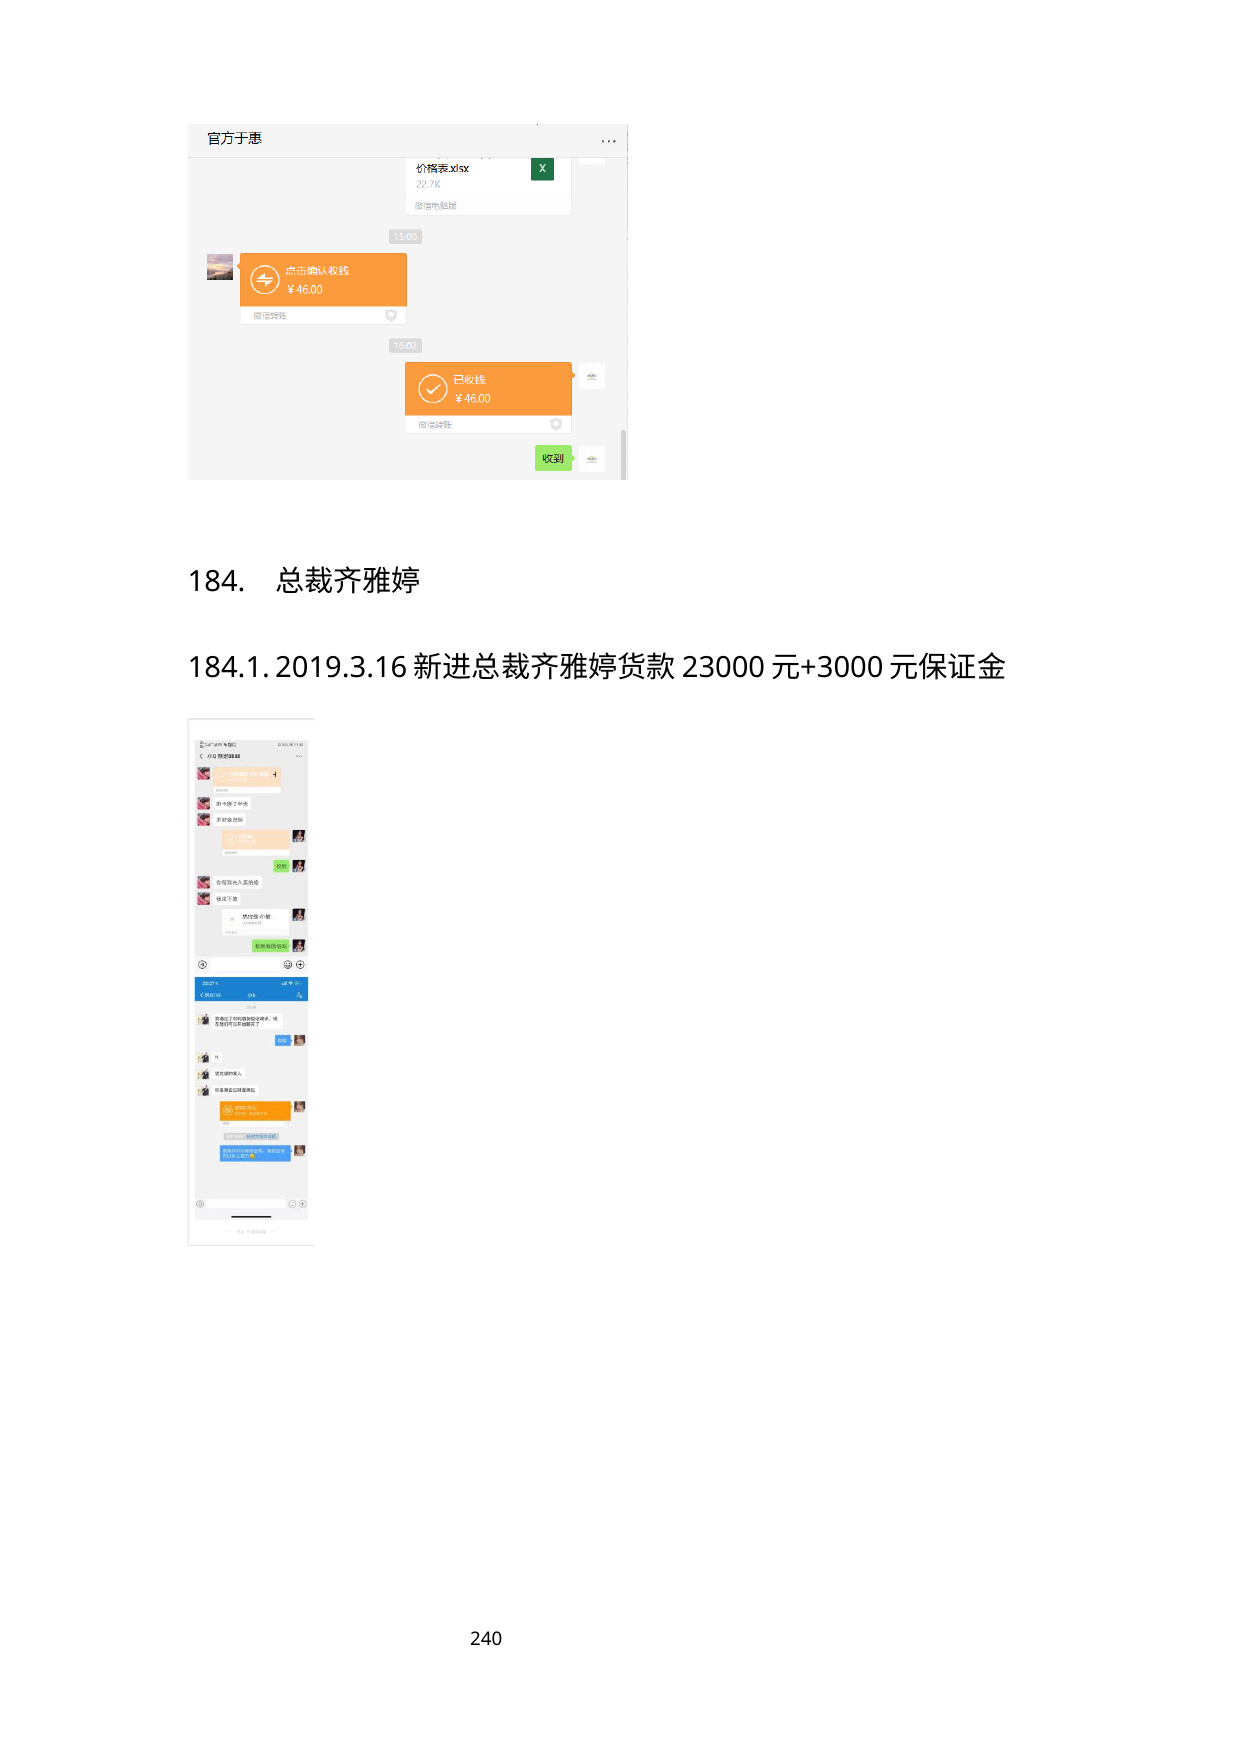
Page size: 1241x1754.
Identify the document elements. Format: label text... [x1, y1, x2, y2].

picture [187, 718, 315, 1246]
subtitle 总裁齐雅婷 [187, 547, 1053, 612]
picture [187, 124, 628, 480]
subtitle 2019.3.16新进总裁齐雅婷货款23000元+3000元保证金 [187, 633, 1053, 698]
